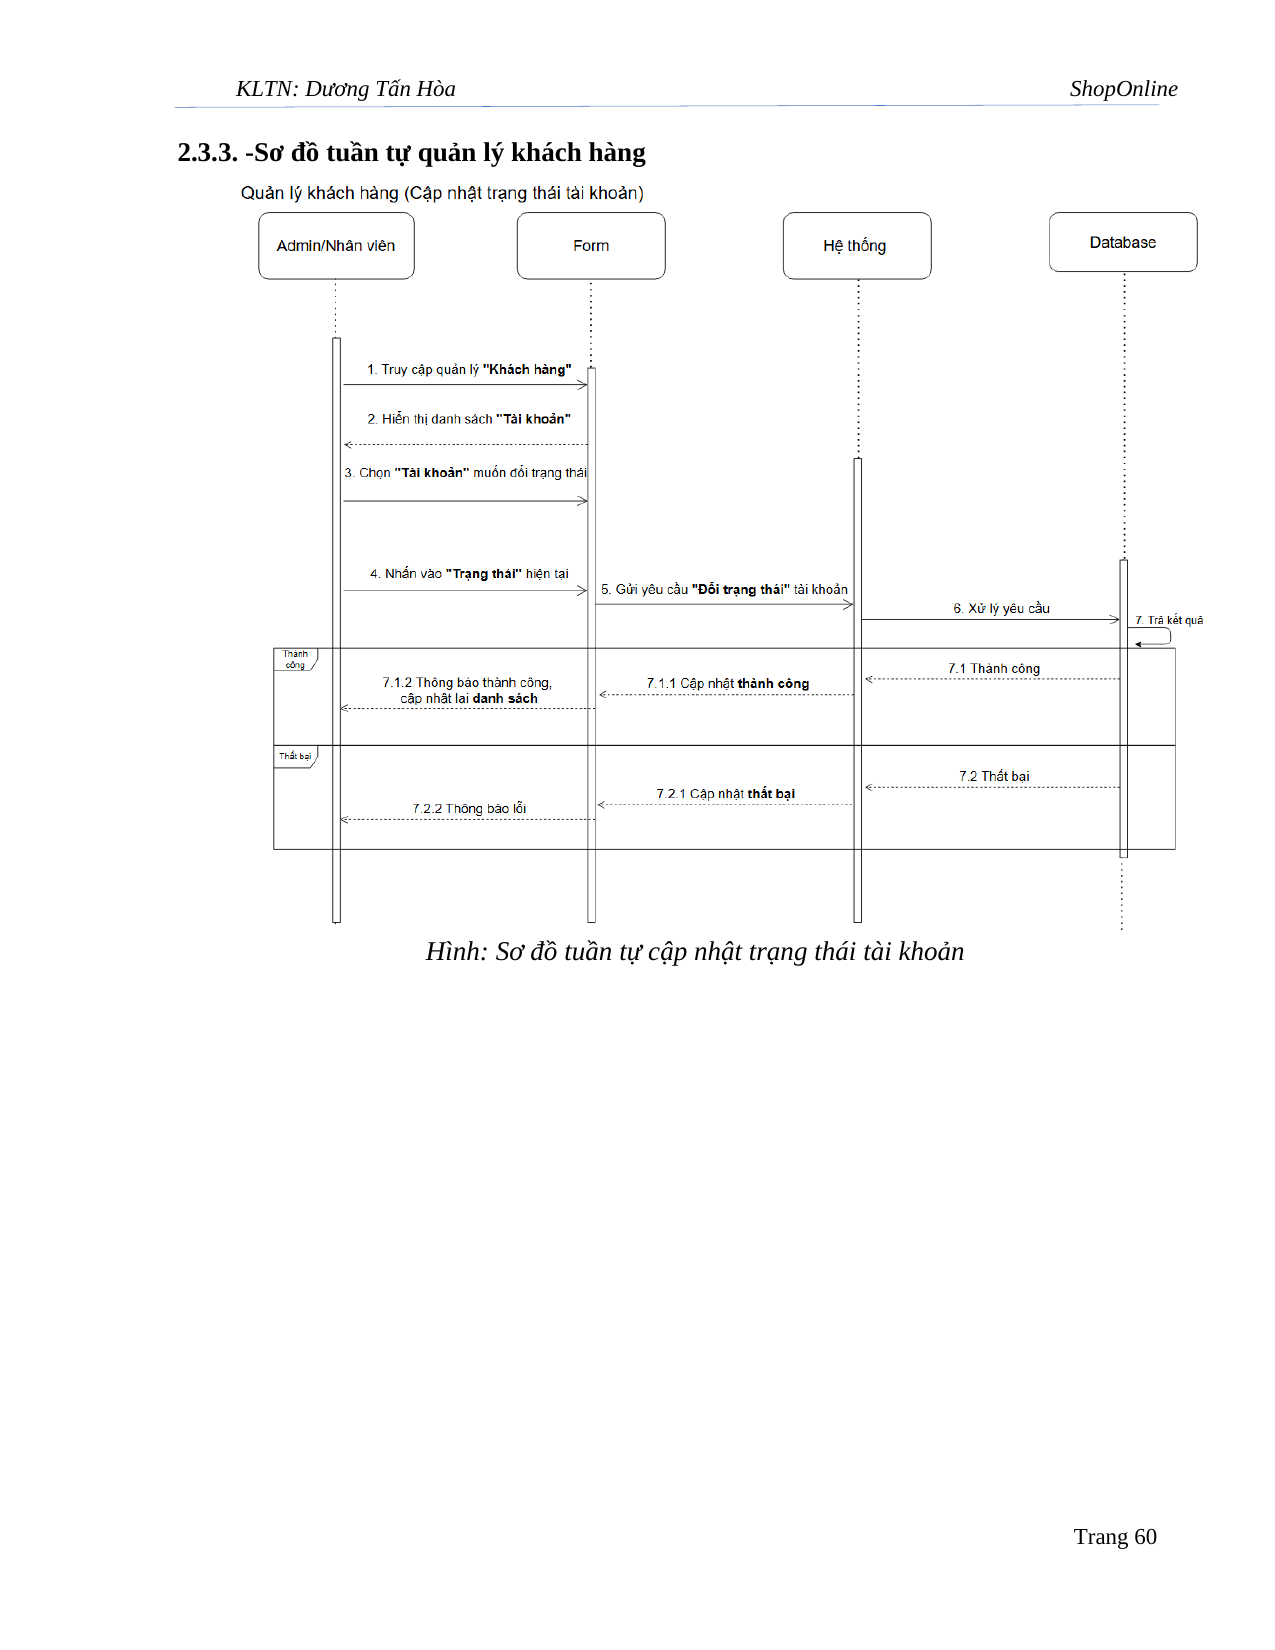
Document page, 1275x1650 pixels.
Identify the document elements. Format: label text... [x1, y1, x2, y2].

picture [235, 176, 1216, 931]
text Hình: Sơ đồ tuần tự cập nhật trạng thái tài khoản [177, 935, 1157, 966]
subtitle 2.3.3. -Sơ đồ tuần tự quản lý khách hàng [177, 127, 1157, 171]
